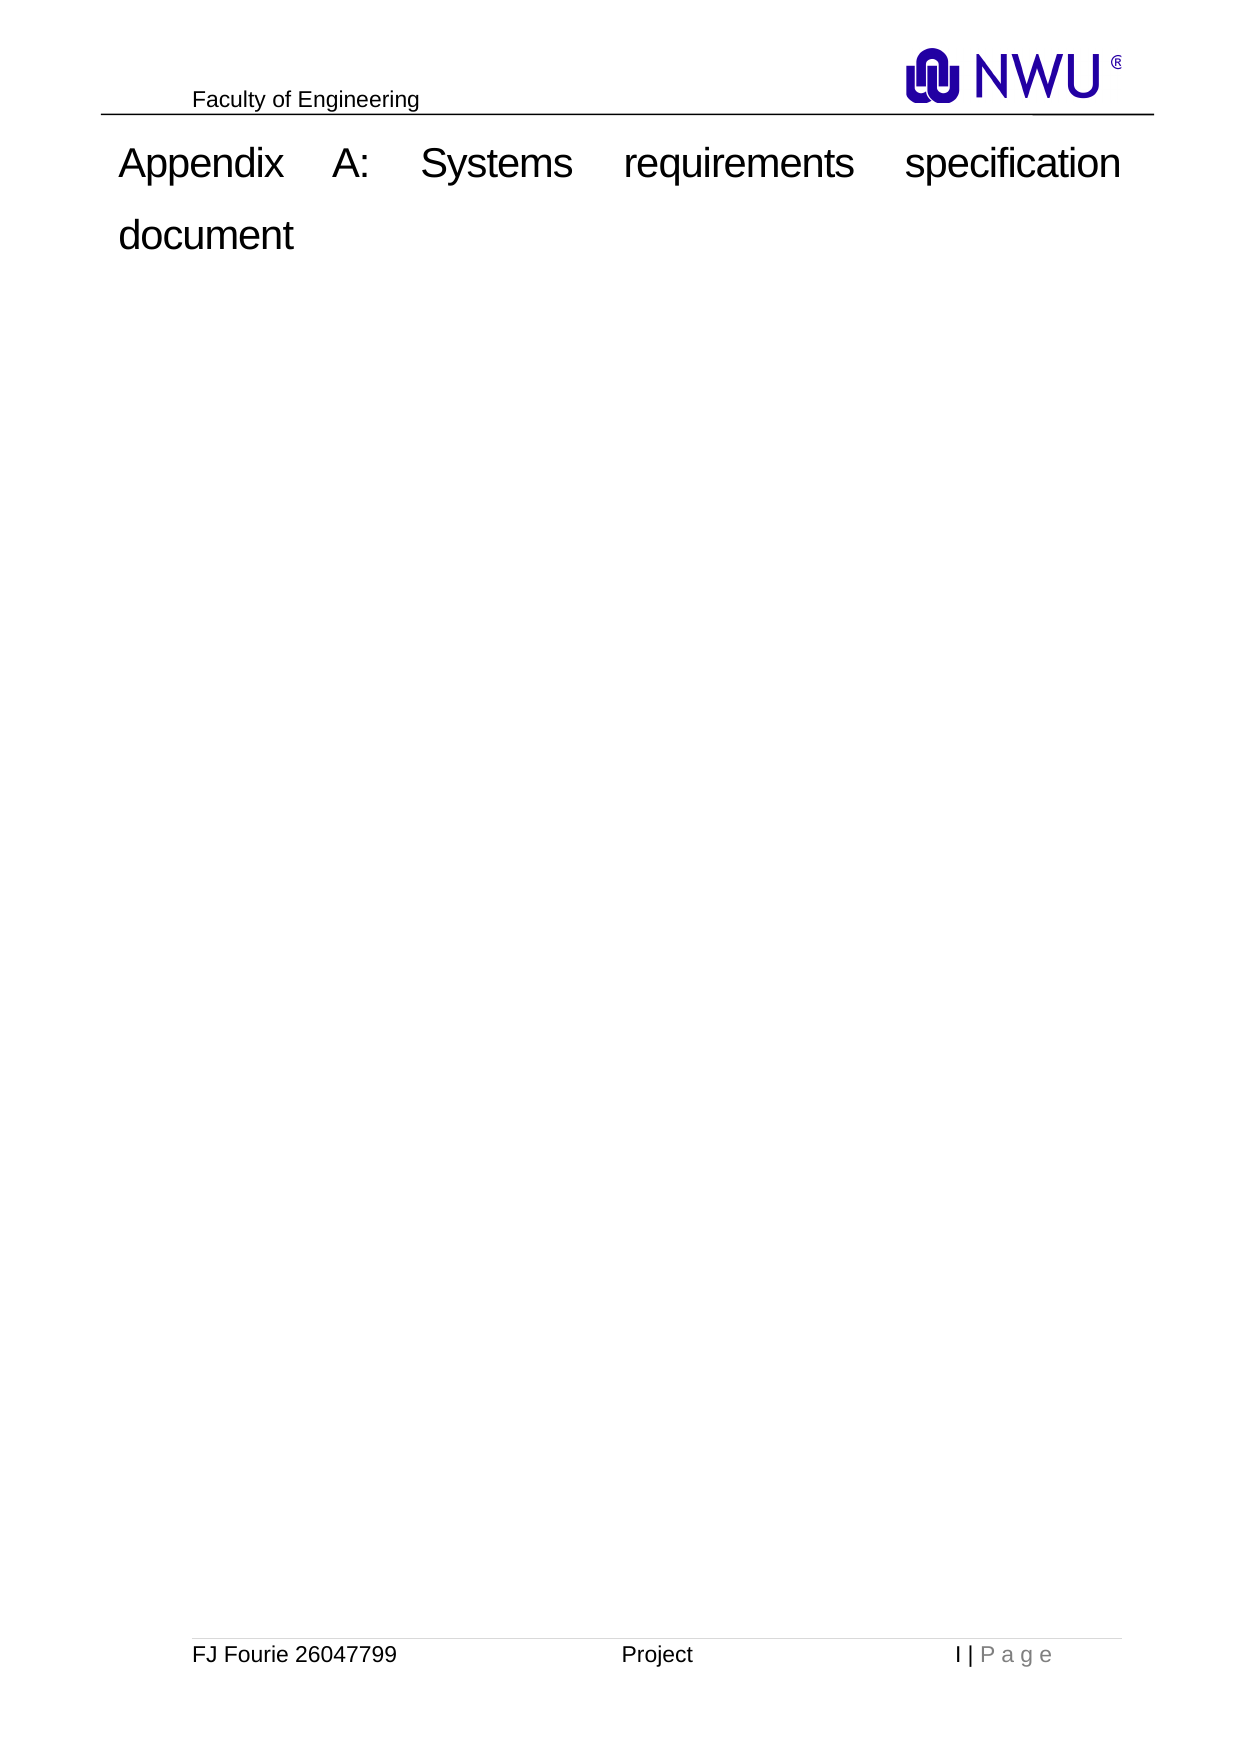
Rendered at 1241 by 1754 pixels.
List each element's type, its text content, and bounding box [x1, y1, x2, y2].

picture [905, 48, 1122, 103]
title Appendix A: Systems requirements specification document [118, 138, 1122, 258]
